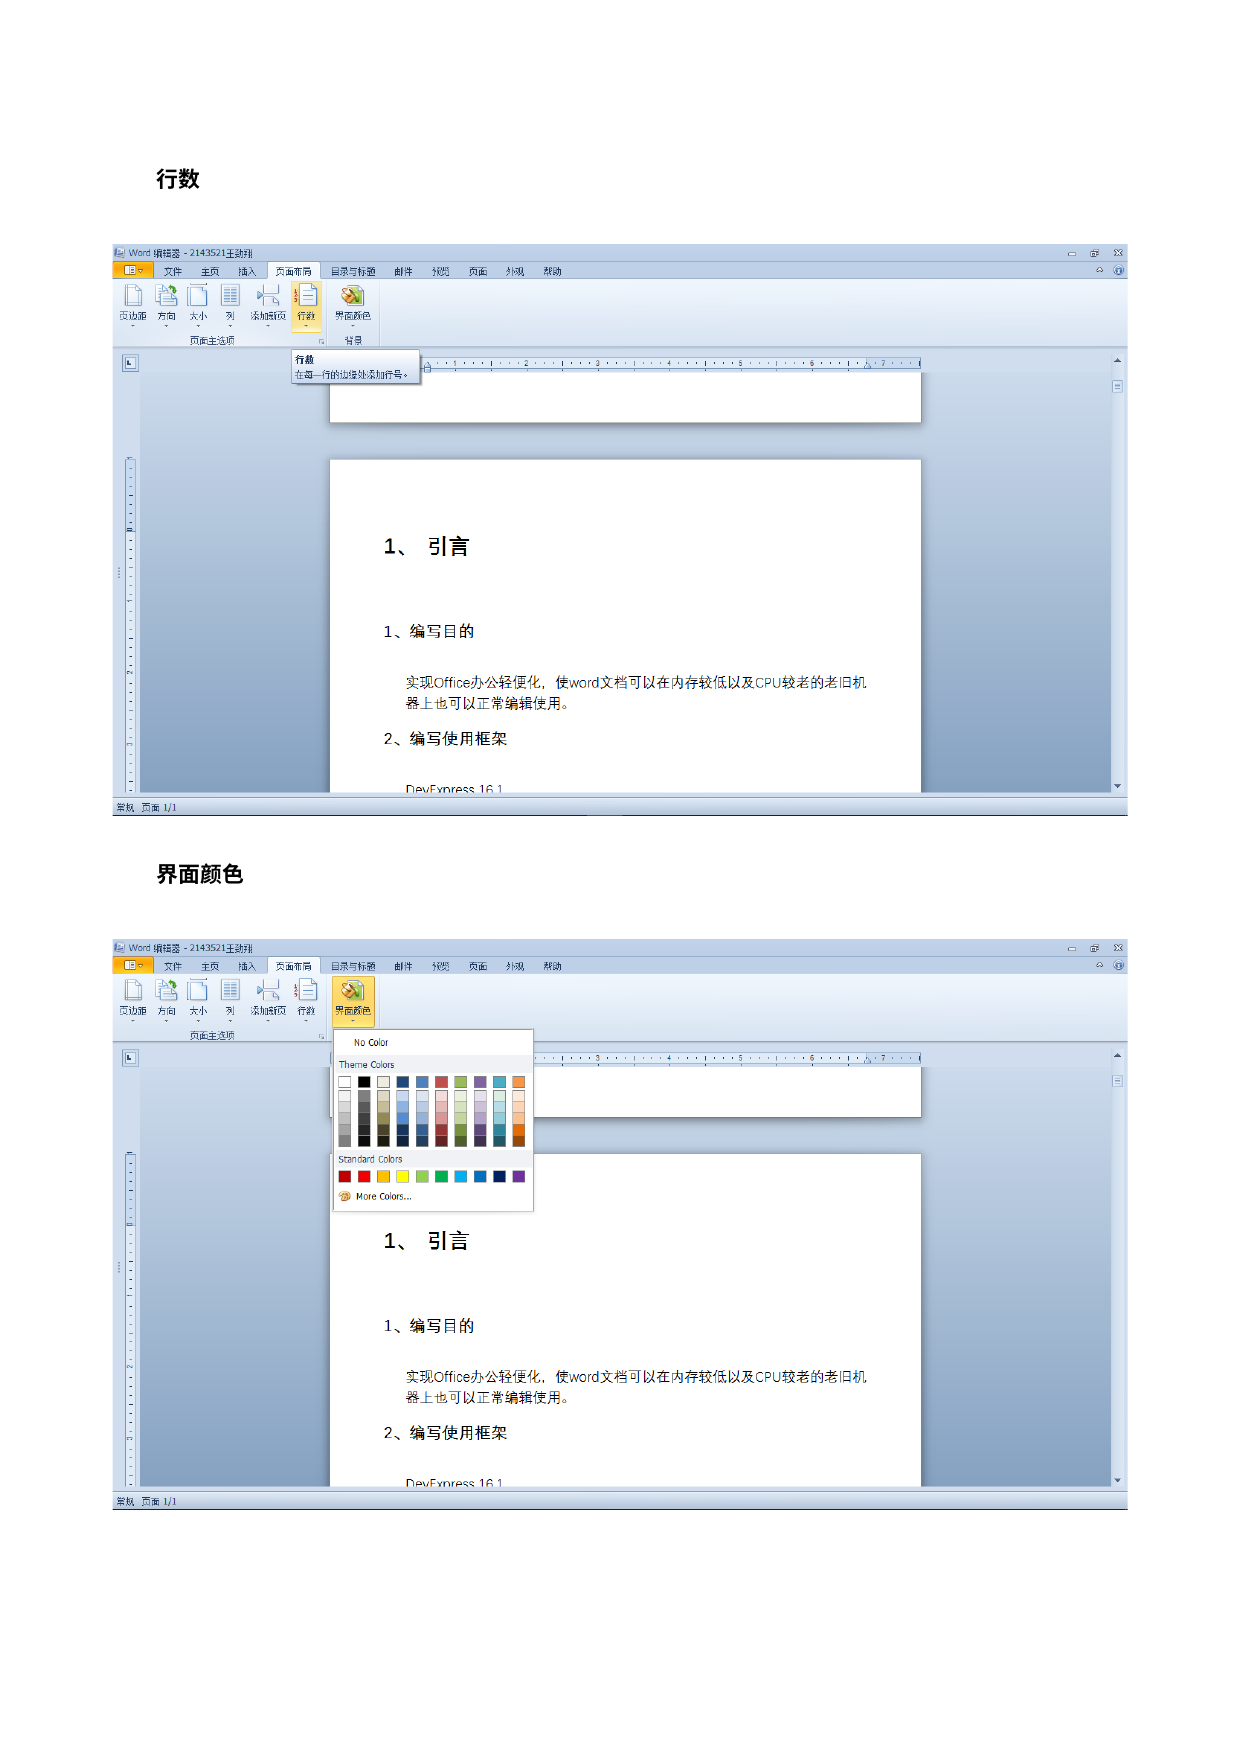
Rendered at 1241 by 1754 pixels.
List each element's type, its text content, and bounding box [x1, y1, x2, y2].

picture [112, 939, 1128, 1510]
picture [112, 244, 1128, 816]
subtitle 界面颜色 [157, 857, 1128, 889]
subtitle 行数 [157, 162, 1128, 194]
